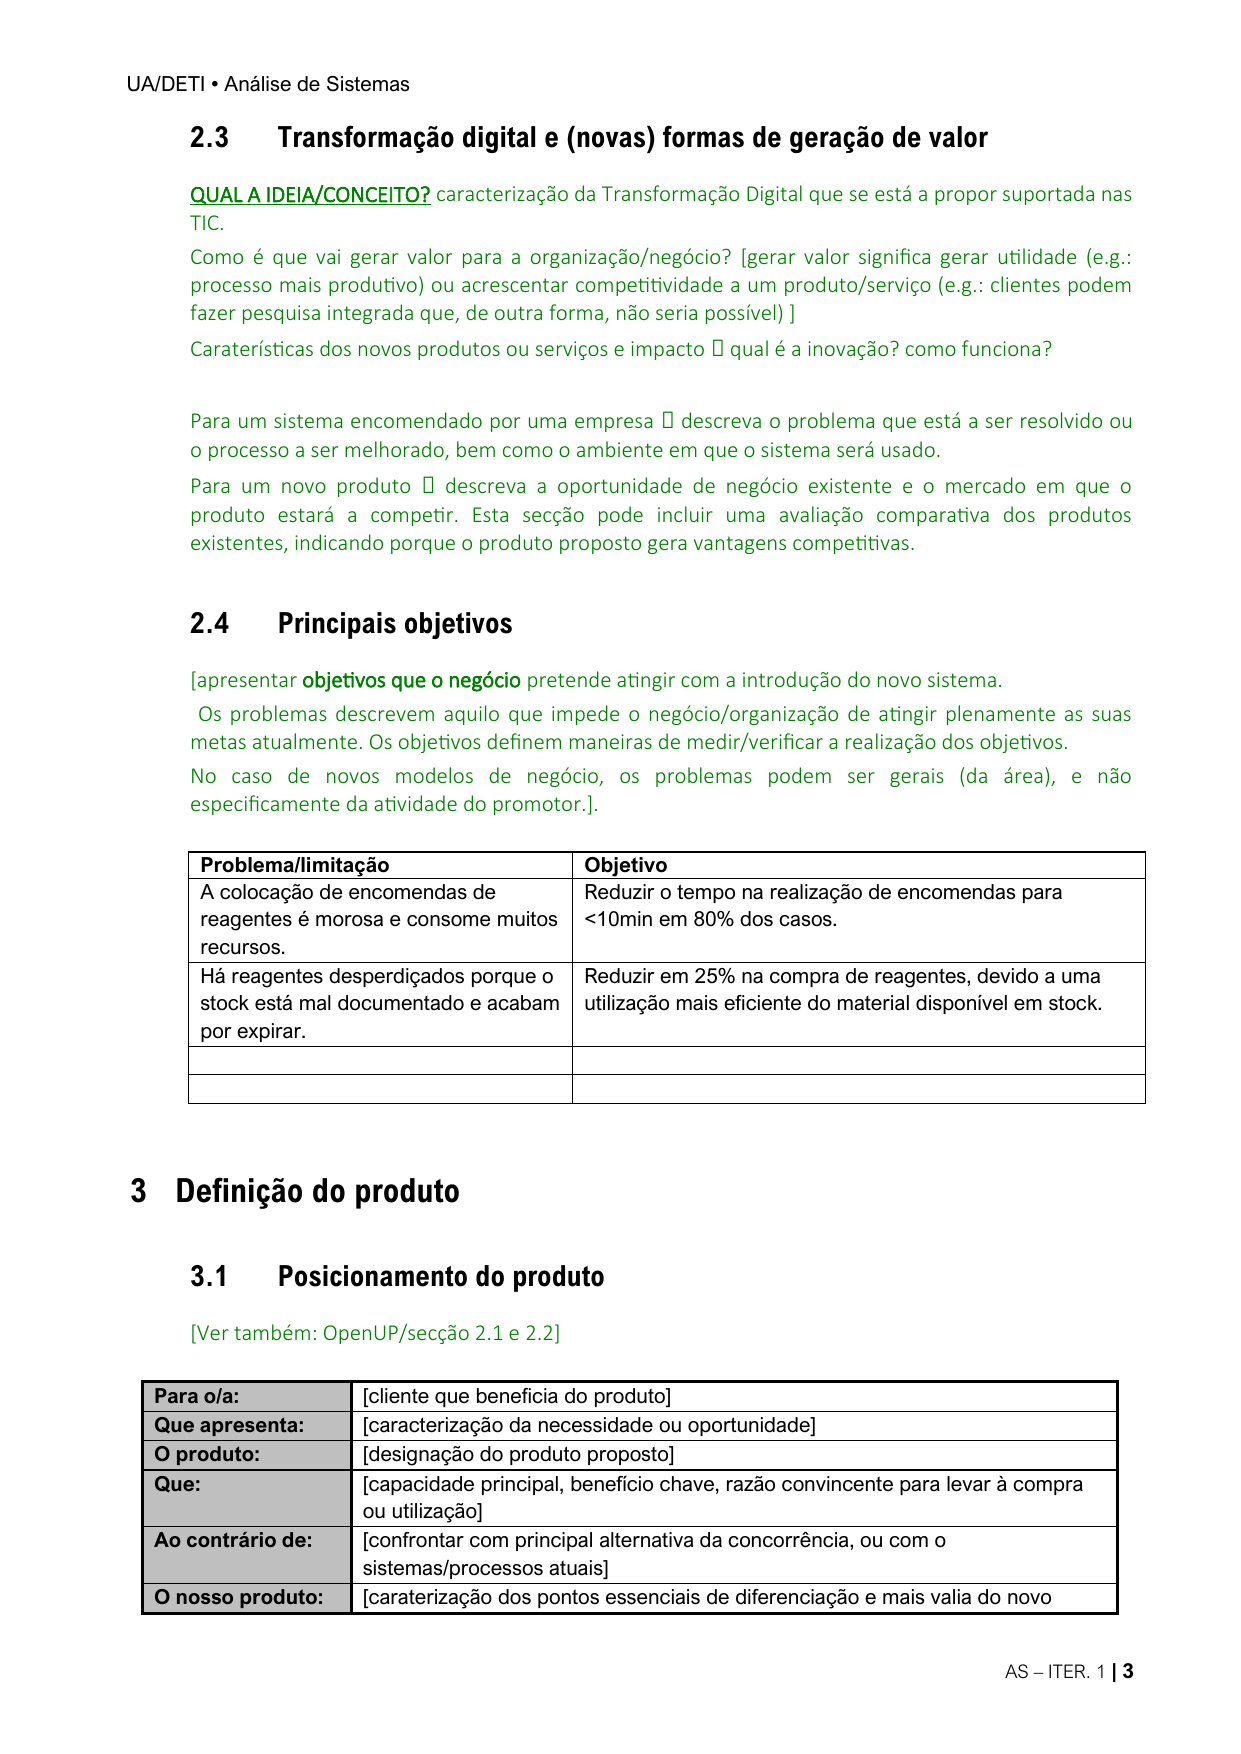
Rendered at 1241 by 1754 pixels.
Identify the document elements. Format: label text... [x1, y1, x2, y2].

text Os problemas descrevem aquilo que impede o negócio/organização de atingir plenamente as suas metas atualmente. Os objetivos definem maneiras de medir/verificar a realização dos objetivos. [190, 699, 1134, 755]
text Caraterísticas dos novos produtos ou serviços e impacto  qual é a inovação? como funciona? [190, 332, 1134, 363]
table_cell O nosso produto: [144, 1584, 350, 1612]
table_cell [189, 1047, 572, 1074]
table_cell [designação do produto proposto] [353, 1441, 1116, 1469]
table_cell A colocação de encomendas de reagentes é morosa e consome muitos recursos. [189, 879, 572, 962]
table_cell [caraterização dos pontos essenciais de diferenciação e mais valia do novo produto] [353, 1584, 1116, 1612]
text No caso de novos modelos de negócio, os problemas podem ser gerais (da área), e não especificamente da atividade do promotor.]. [190, 761, 1134, 817]
text Para um sistema encomendado por uma empresa  descreva o problema que está a ser resolvido ou o processo a ser melhorado, bem como o ambiente em que o sistema será usado. [190, 404, 1134, 463]
table_cell Reduzir em 25% na compra de reagentes, devido a uma utilização mais eficiente do material disponível em stock. [573, 963, 1145, 1046]
table_cell O produto: [144, 1441, 350, 1469]
subtitle Principais objetivos [190, 606, 1075, 640]
table_cell Há reagentes desperdiçados porque o stock está mal documentado e acabam por expirar. [189, 963, 572, 1046]
subtitle Posicionamento do produto [190, 1259, 1075, 1293]
table_header Para o/a: [144, 1383, 350, 1411]
table_cell [capacidade principal, benefício chave, razão convincente para levar à compra ou utilização] [353, 1471, 1116, 1526]
text QUAL A IDEIA/CONCEITO? caracterização da Transformação Digital que se está a propor suportada nas TIC. [190, 179, 1134, 236]
text [apresentar objetivos que o negócio pretende atingir com a introdução do novo sistema. [190, 665, 1134, 693]
text [Ver também: OpenUP/secção 2.1 e 2.2] [190, 1318, 1134, 1346]
table_cell Que apresenta: [144, 1412, 350, 1440]
table_header Problema/limitação [189, 853, 572, 878]
table_cell Ao contrário de: [144, 1527, 350, 1583]
text Para um novo produto  descreva a oportunidade de negócio existente e o mercado em que o produto estará a competir. Esta secção pode incluir uma avaliação comparativa dos produtos existentes, indicando porque o produto proposto gera vantagens competitivas. [190, 469, 1134, 556]
subtitle Definição do produto [130, 1169, 1134, 1209]
table_cell Que: [144, 1471, 350, 1526]
table_header [cliente que beneficia do produto] [353, 1383, 1116, 1411]
table_cell [confrontar com principal alternativa da concorrência, ou com o sistemas/processos atuais] [353, 1527, 1116, 1583]
table_cell [189, 1075, 572, 1103]
table_cell [caracterização da necessidade ou oportunidade] [353, 1412, 1116, 1440]
text Como é que vai gerar valor para a organização/negócio? [gerar valor significa gerar utilidade (e.g.: processo mais produtivo) ou acrescentar competitividade a um produto/serviço (e.g.: clientes podem fazer pesquisa integrada que, de outra forma, não seria possível) ] [190, 242, 1134, 326]
table_cell [573, 1047, 1145, 1074]
table_header Objetivo [573, 853, 1145, 878]
table_cell [573, 1075, 1145, 1103]
table_cell Reduzir o tempo na realização de encomendas para <10min em 80% dos casos. [573, 879, 1145, 962]
subtitle Transformação digital e (novas) formas de geração de valor [190, 121, 1075, 154]
